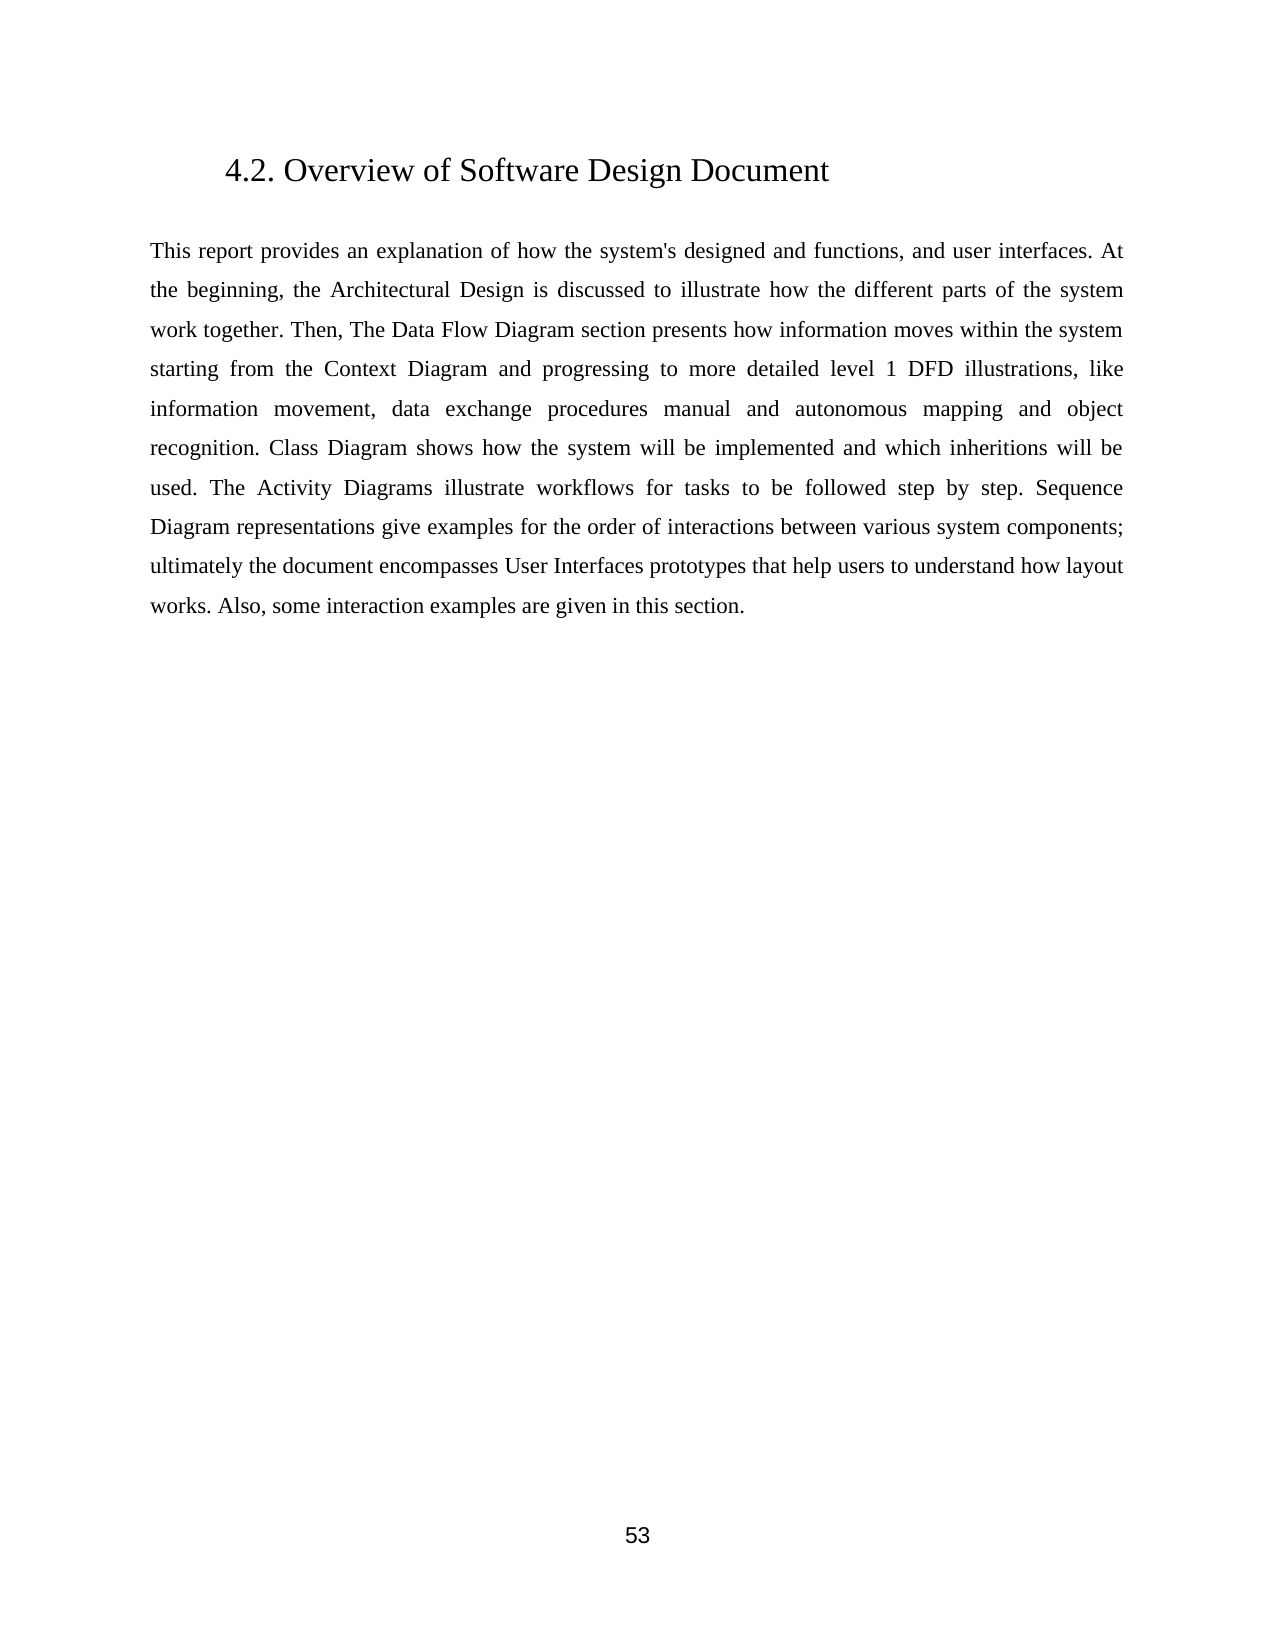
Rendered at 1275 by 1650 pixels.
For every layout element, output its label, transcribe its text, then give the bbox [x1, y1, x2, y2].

text This report provides an explanation of how the system's designed and functions, and user interfaces. At the beginning, the Architectural Design is discussed to illustrate how the different parts of the system work together. Then, The Data Flow Diagram section presents how information moves within the system starting from the Context Diagram and progressing to more detailed level 1 DFD illustrations, like information movement, data exchange procedures manual and autonomous mapping and object recognition. Class Diagram shows how the system will be implemented and which inheritions will be used. The Activity Diagrams illustrate workflows for tasks to be followed step by step. Sequence Diagram representations give examples for the order of interactions between various system components; ultimately the document encompasses User Interfaces prototypes that help users to understand how layout works. Also, some interaction examples are given in this section. [150, 237, 1125, 618]
subtitle 4.2. Overview of Software Design Document [150, 150, 1125, 188]
